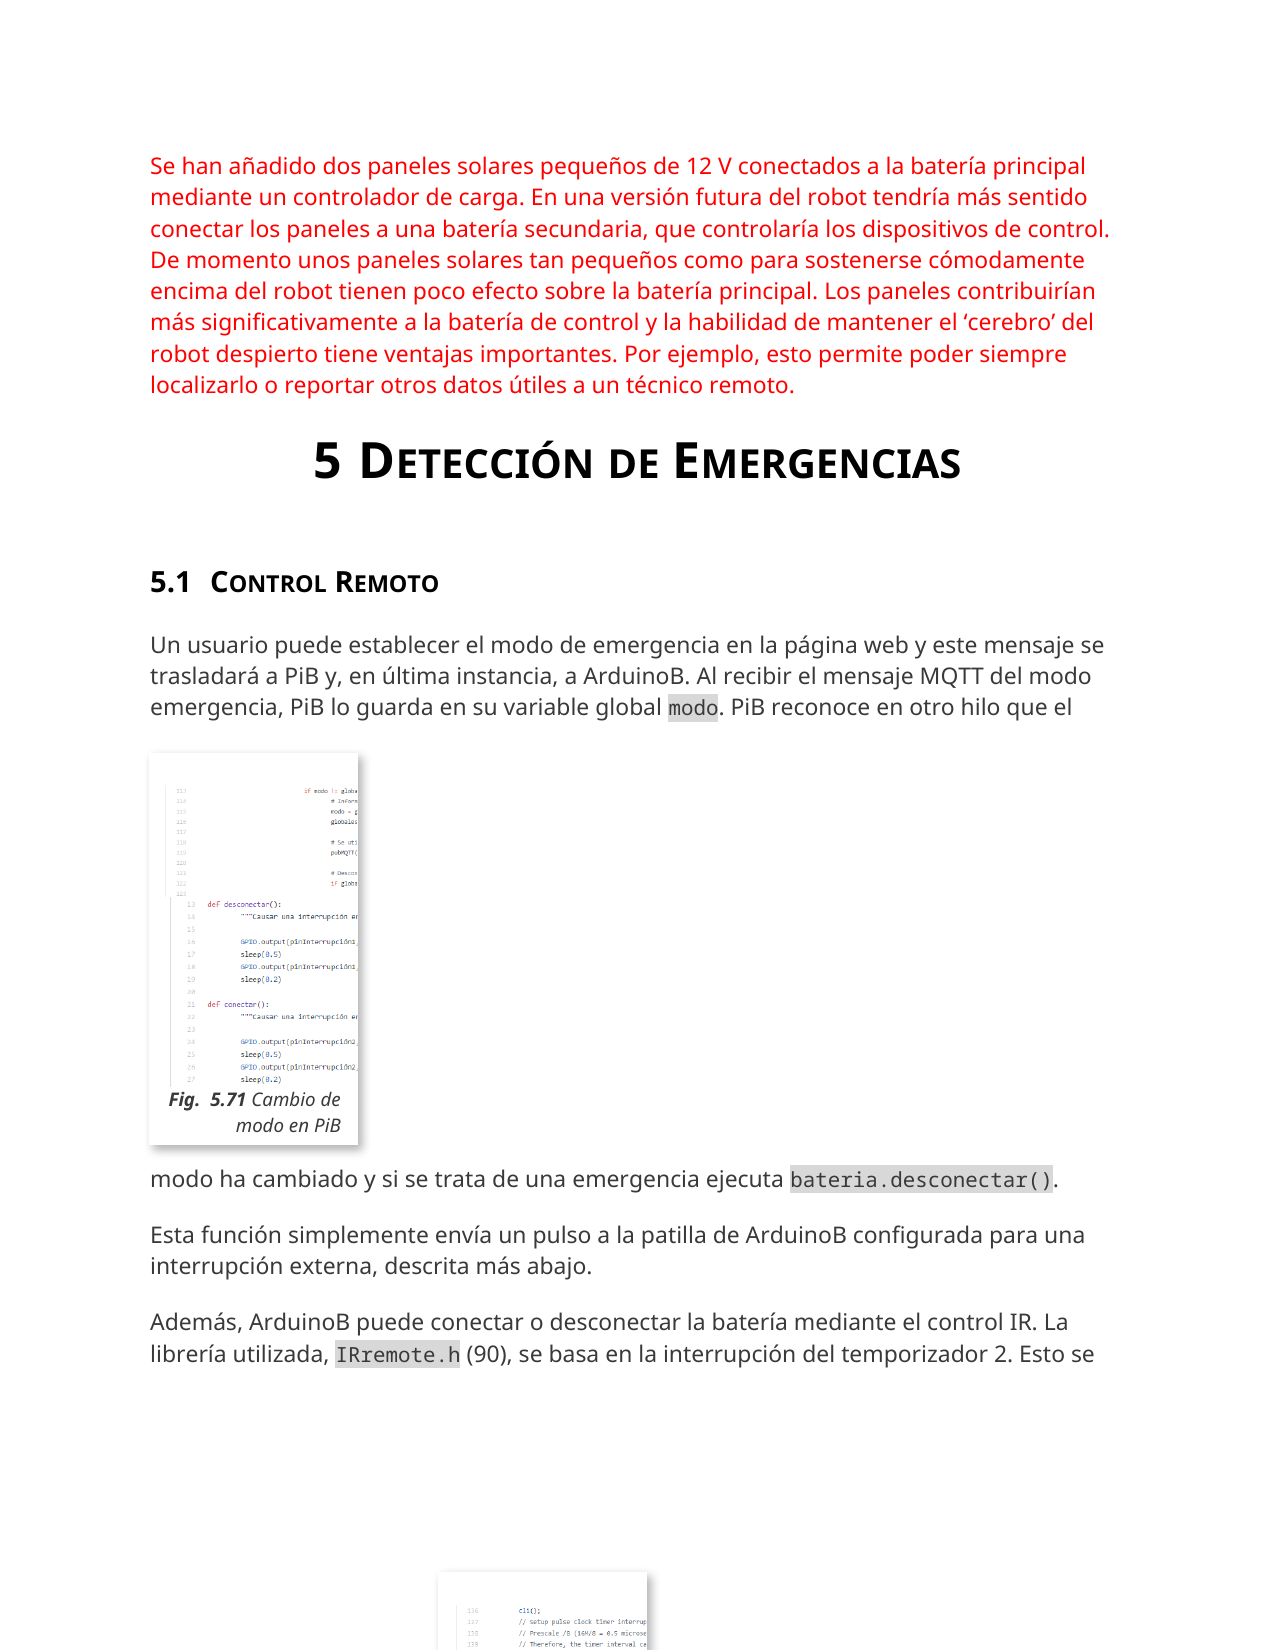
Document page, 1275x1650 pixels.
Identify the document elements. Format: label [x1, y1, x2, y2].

picture [164, 785, 358, 1087]
picture [453, 1605, 647, 1650]
